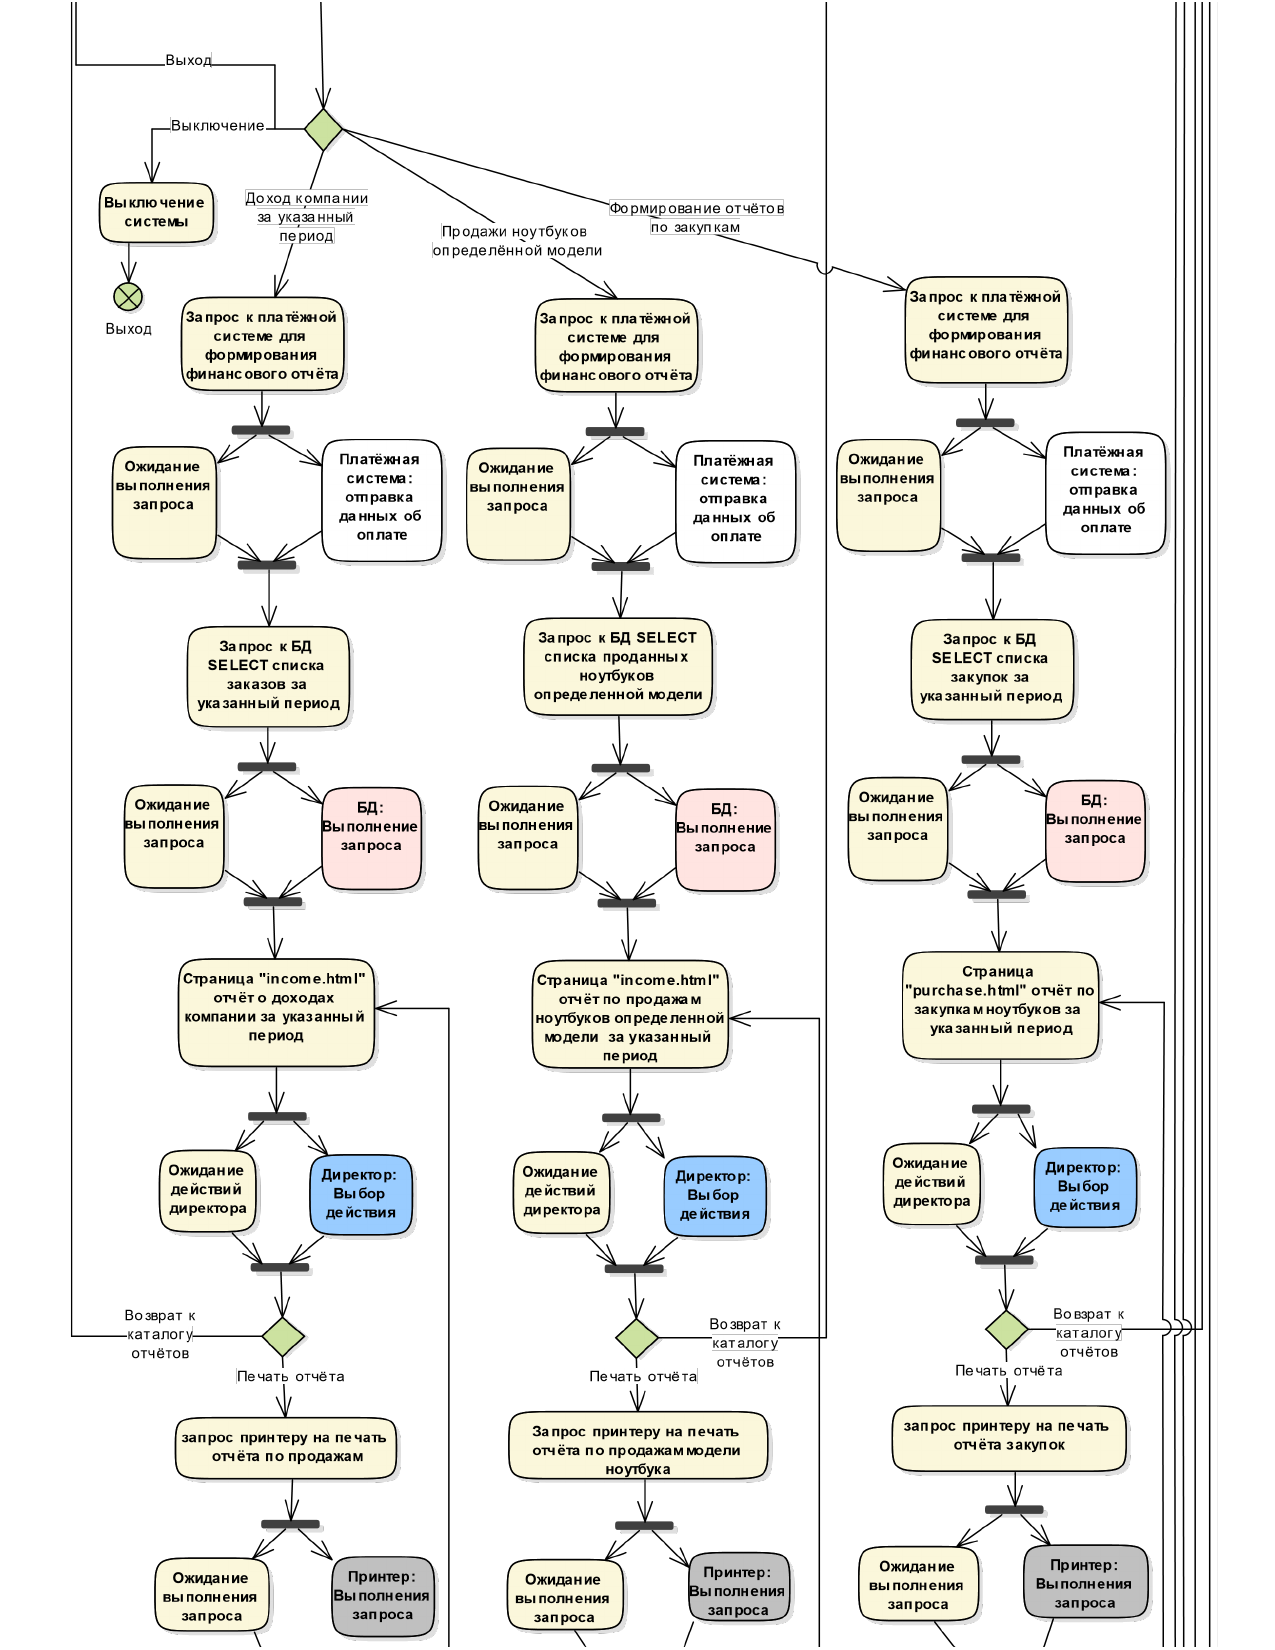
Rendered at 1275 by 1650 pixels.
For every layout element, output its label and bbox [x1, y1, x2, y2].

picture [70, 2, 1218, 1647]
